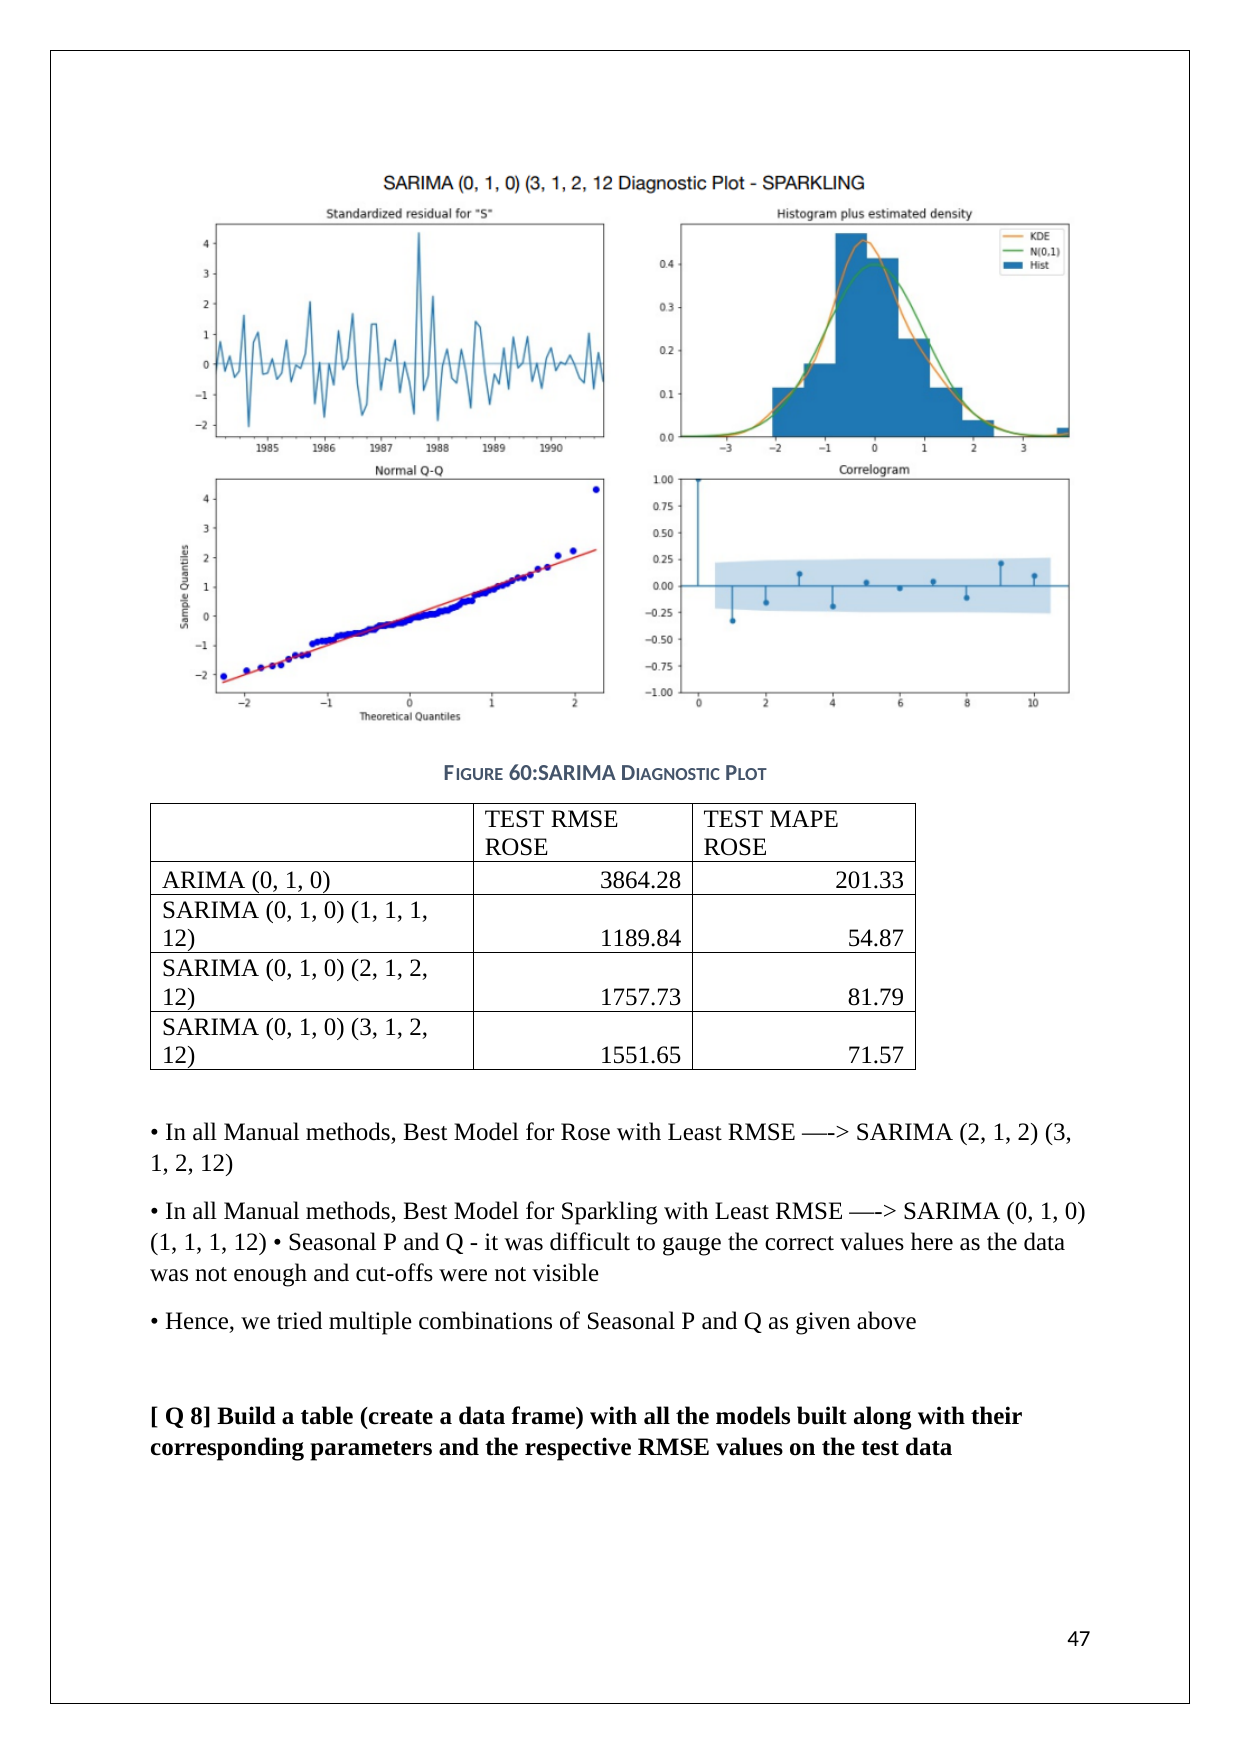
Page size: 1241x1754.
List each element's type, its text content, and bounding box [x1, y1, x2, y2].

table_cell 81.79 [693, 953, 915, 1011]
table_cell 3864.28 [474, 862, 692, 894]
table_header TEST RMSE ROSE [474, 804, 692, 861]
table_cell 201.33 [693, 862, 915, 894]
text • Hence, we tried multiple combinations of Seasonal P and Q as given above [150, 1306, 1090, 1334]
table_cell 54.87 [693, 895, 915, 952]
table_cell SARIMA (0, 1, 0) (1, 1, 1, 12) [151, 895, 473, 952]
picture [150, 150, 1091, 740]
table_header TEST MAPE ROSE [693, 804, 915, 861]
table_cell 71.57 [693, 1012, 915, 1069]
table_cell 1551.65 [474, 1012, 692, 1069]
table_cell 1757.73 [474, 953, 692, 1011]
table_header [151, 804, 473, 861]
text • In all Manual methods, Best Model for Rose with Least RMSE —-> SARIMA (2, 1, 2) (3, 1, 2, 12) [150, 1117, 1090, 1177]
table_cell SARIMA (0, 1, 0) (3, 1, 2, 12) [151, 1012, 473, 1069]
text [ Q 8] Build a table (create a data frame) with all the models built along with their corresponding parameters and the respective RMSE values on the test data [150, 1401, 1090, 1461]
table_cell ARIMA (0, 1, 0) [151, 862, 473, 894]
text Figure 60:SARIMA Diagnostic Plot [150, 758, 1090, 786]
text • In all Manual methods, Best Model for Sparkling with Least RMSE —-> SARIMA (0, 1, 0) (1, 1, 1, 12) • Seasonal P and Q - it was difficult to gauge the correct values here as the data was not enough and cut-offs were not visible [150, 1196, 1090, 1287]
table_cell SARIMA (0, 1, 0) (2, 1, 2, 12) [151, 953, 473, 1011]
table_cell 1189.84 [474, 895, 692, 952]
